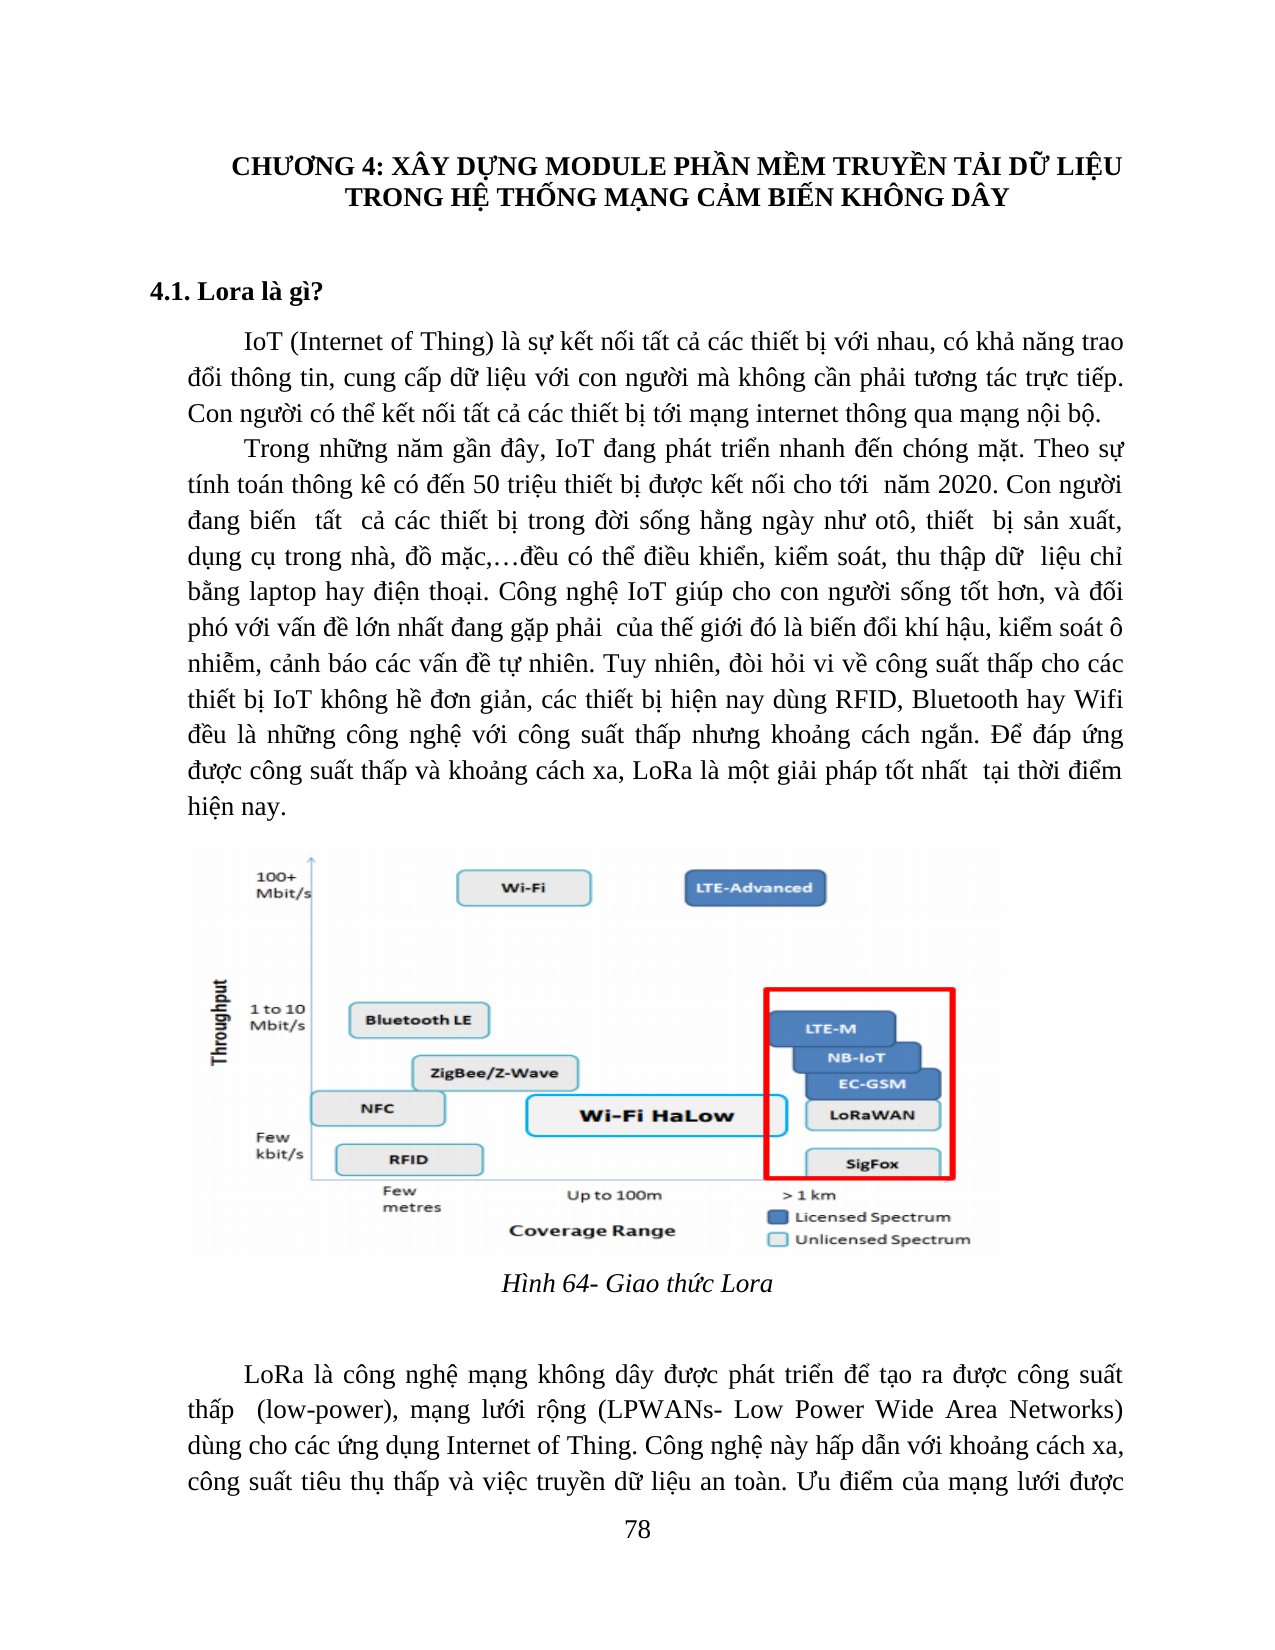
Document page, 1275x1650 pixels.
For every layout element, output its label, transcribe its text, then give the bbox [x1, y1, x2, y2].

list Trong những năm gần đây, IoT đang phát triển nhanh đến chóng mặt. Theo sự tính toán thông kê có đến 50 triệu thiết bị được kết nối cho tới năm 2020. Con người đang biến tất cả các thiết bị trong đời sống hằng ngày như otô, thiết bị sản xuất, dụng cụ trong nhà, đồ mặc,…đều có thể điều khiển, kiểm soát, thu thập dữ liệu chỉ bằng laptop hay điện thoại. Công nghệ IoT giúp cho con người sống tốt hơn, và đối phó với vấn đề lớn nhất đang gặp phải của thế giới đó là biến đổi khí hậu, kiểm soát ô nhiễm, cảnh báo các vấn đề tự nhiên. Tuy nhiên, đòi hỏi vi về công suất thấp cho các thiết bị IoT không hề đơn giản, các thiết bị hiện nay dùng RFID, Bluetooth hay Wifi đều là những công nghệ với công suất thấp nhưng khoảng cách ngắn. Để đáp ứng được công suất thấp và khoảng cách xa, LoRa là một giải pháp tốt nhất tại thời điểm hiện nay. [187, 433, 1125, 821]
list CHƯƠNG 4: XÂY DỰNG MODULE PHẦN MỀM TRUYỀN TẢI DỮ LIỆU TRONG HỆ THỐNG MẠNG CẢM BIẾN KHÔNG DÂY [230, 150, 1125, 212]
picture [178, 846, 1097, 1264]
list IoT (Internet of Thing) là sự kết nối tất cả các thiết bị với nhau, có khả năng trao đổi thông tin, cung cấp dữ liệu với con người mà không cần phải tương tác trực tiếp. Con người có thể kết nối tất cả các thiết bị tới mạng internet thông qua mạng nội bộ. [187, 325, 1125, 428]
text Hình 64- Giao thức Lora [150, 1267, 1125, 1299]
subtitle 4.1. Lora là gì? [150, 274, 1125, 306]
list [187, 1358, 1125, 1496]
